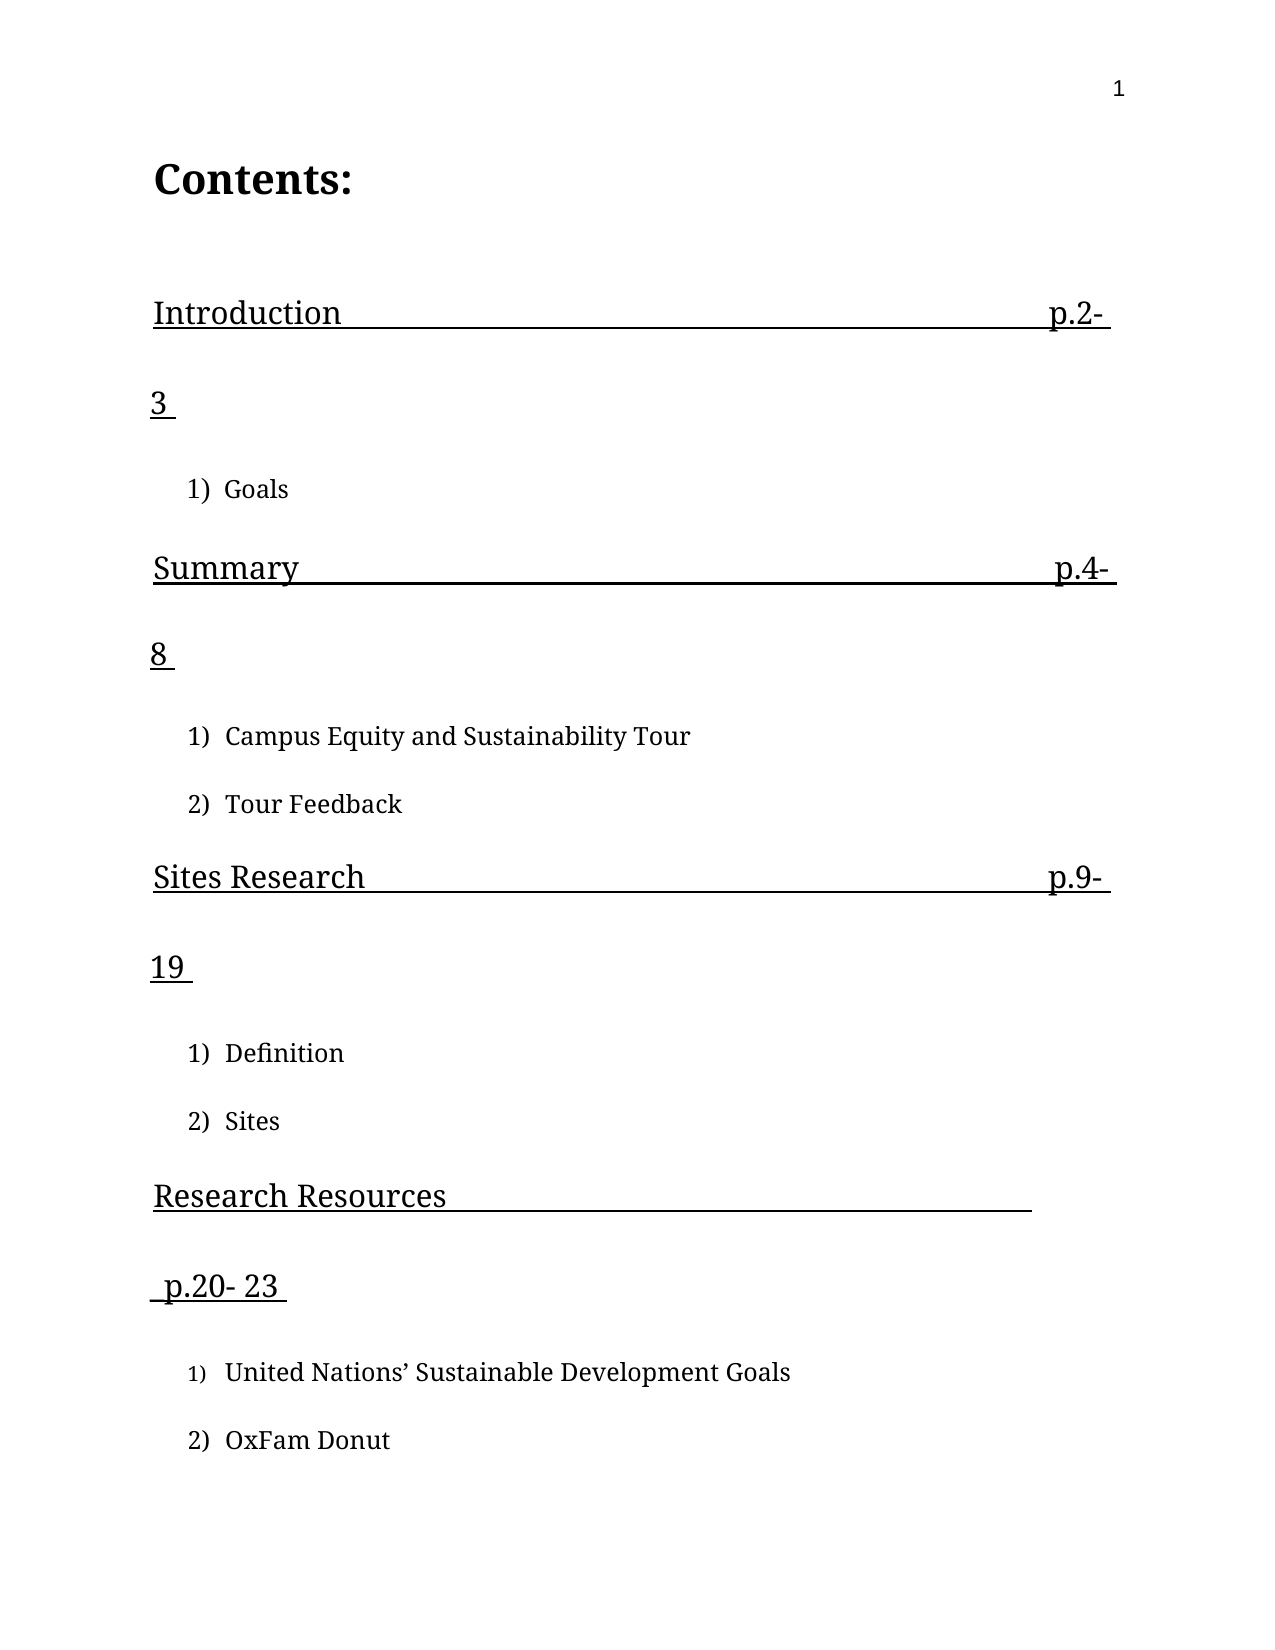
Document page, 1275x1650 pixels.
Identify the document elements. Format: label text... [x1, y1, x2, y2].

text Sites Research p.9- 19 [149, 855, 1117, 988]
list Campus Equity and Sustainability Tour [187, 719, 1125, 753]
list Definition [187, 1036, 1117, 1070]
text Introduction p.2- 3 [149, 291, 1117, 424]
list Goals [186, 471, 1125, 506]
list Sites [187, 1104, 1117, 1138]
text Summary p.4- 8 [149, 546, 1117, 674]
list OxFam Donut [187, 1423, 1125, 1457]
list Tour Feedback [187, 787, 1125, 821]
text Research Resources _p.20- 23 [149, 1174, 1117, 1307]
text Contents: [149, 150, 1125, 207]
list United Nations’ Sustainable Development Goals [187, 1354, 1125, 1388]
